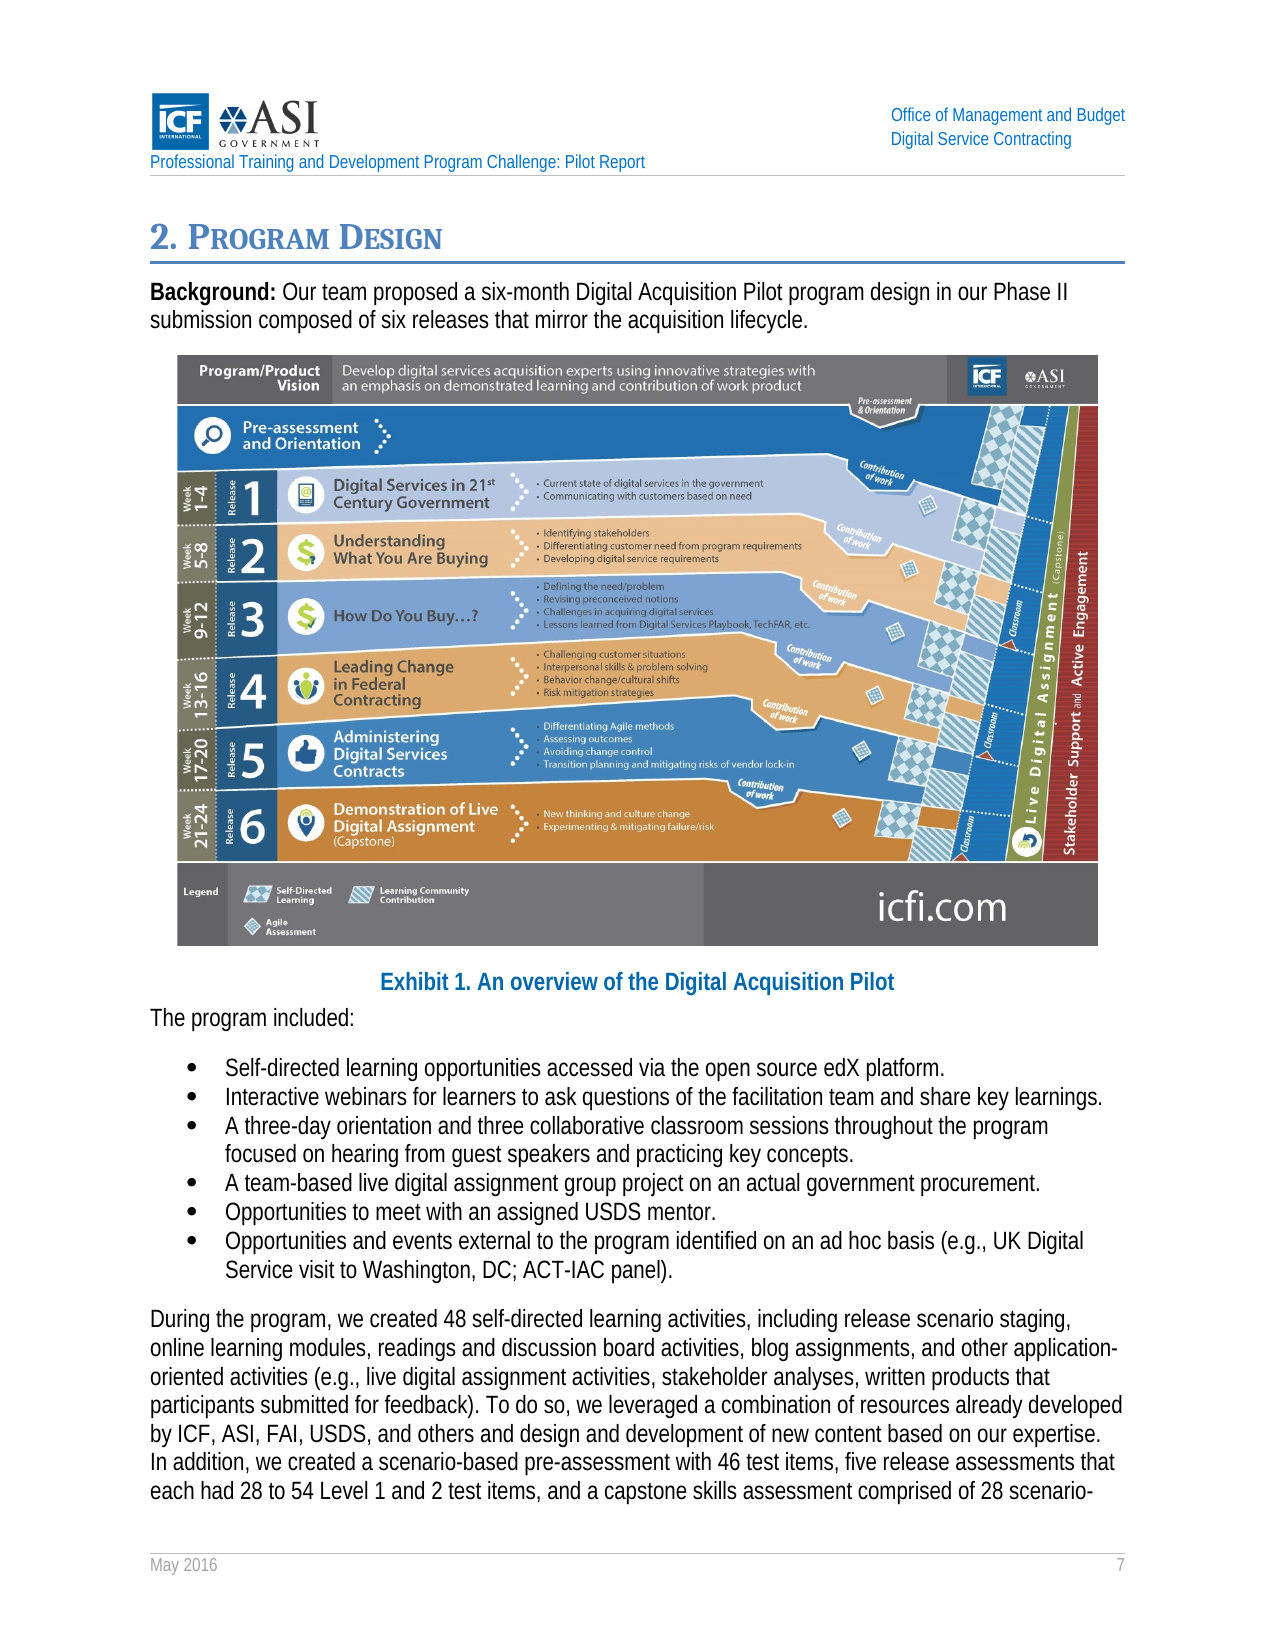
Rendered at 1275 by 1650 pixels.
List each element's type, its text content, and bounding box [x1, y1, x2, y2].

list Opportunities to meet with an assigned USDS mentor. [187, 1197, 1125, 1226]
list A three-day orientation and three collaborative classroom sessions throughout the program focused on hearing from guest speakers and practicing key concepts. [187, 1111, 1125, 1168]
title Exhibit 1. An overview of the Digital Acquisition Pilot [150, 966, 1125, 995]
list A team-based live digital assignment group project on an actual government procurement. [187, 1168, 1125, 1197]
picture [215, 98, 322, 150]
subtitle Program Design [150, 216, 1125, 261]
text Background: Our team proposed a six-month Digital Acquisition Pilot program design in our Phase II submission composed of six releases that mirror the acquisition lifecycle. [150, 277, 1125, 334]
text The program included: [150, 1003, 1125, 1032]
picture [177, 355, 1098, 946]
list Self-directed learning opportunities accessed via the open source edX platform. [187, 1053, 1125, 1082]
list Interactive webinars for learners to ask questions of the facilitation team and share key learnings. [187, 1082, 1125, 1111]
picture [150, 92, 210, 152]
list Opportunities and events external to the program identified on an ad hoc basis (e.g., UK Digital Service visit to Washington, DC; ACT-IAC panel). [187, 1226, 1125, 1283]
